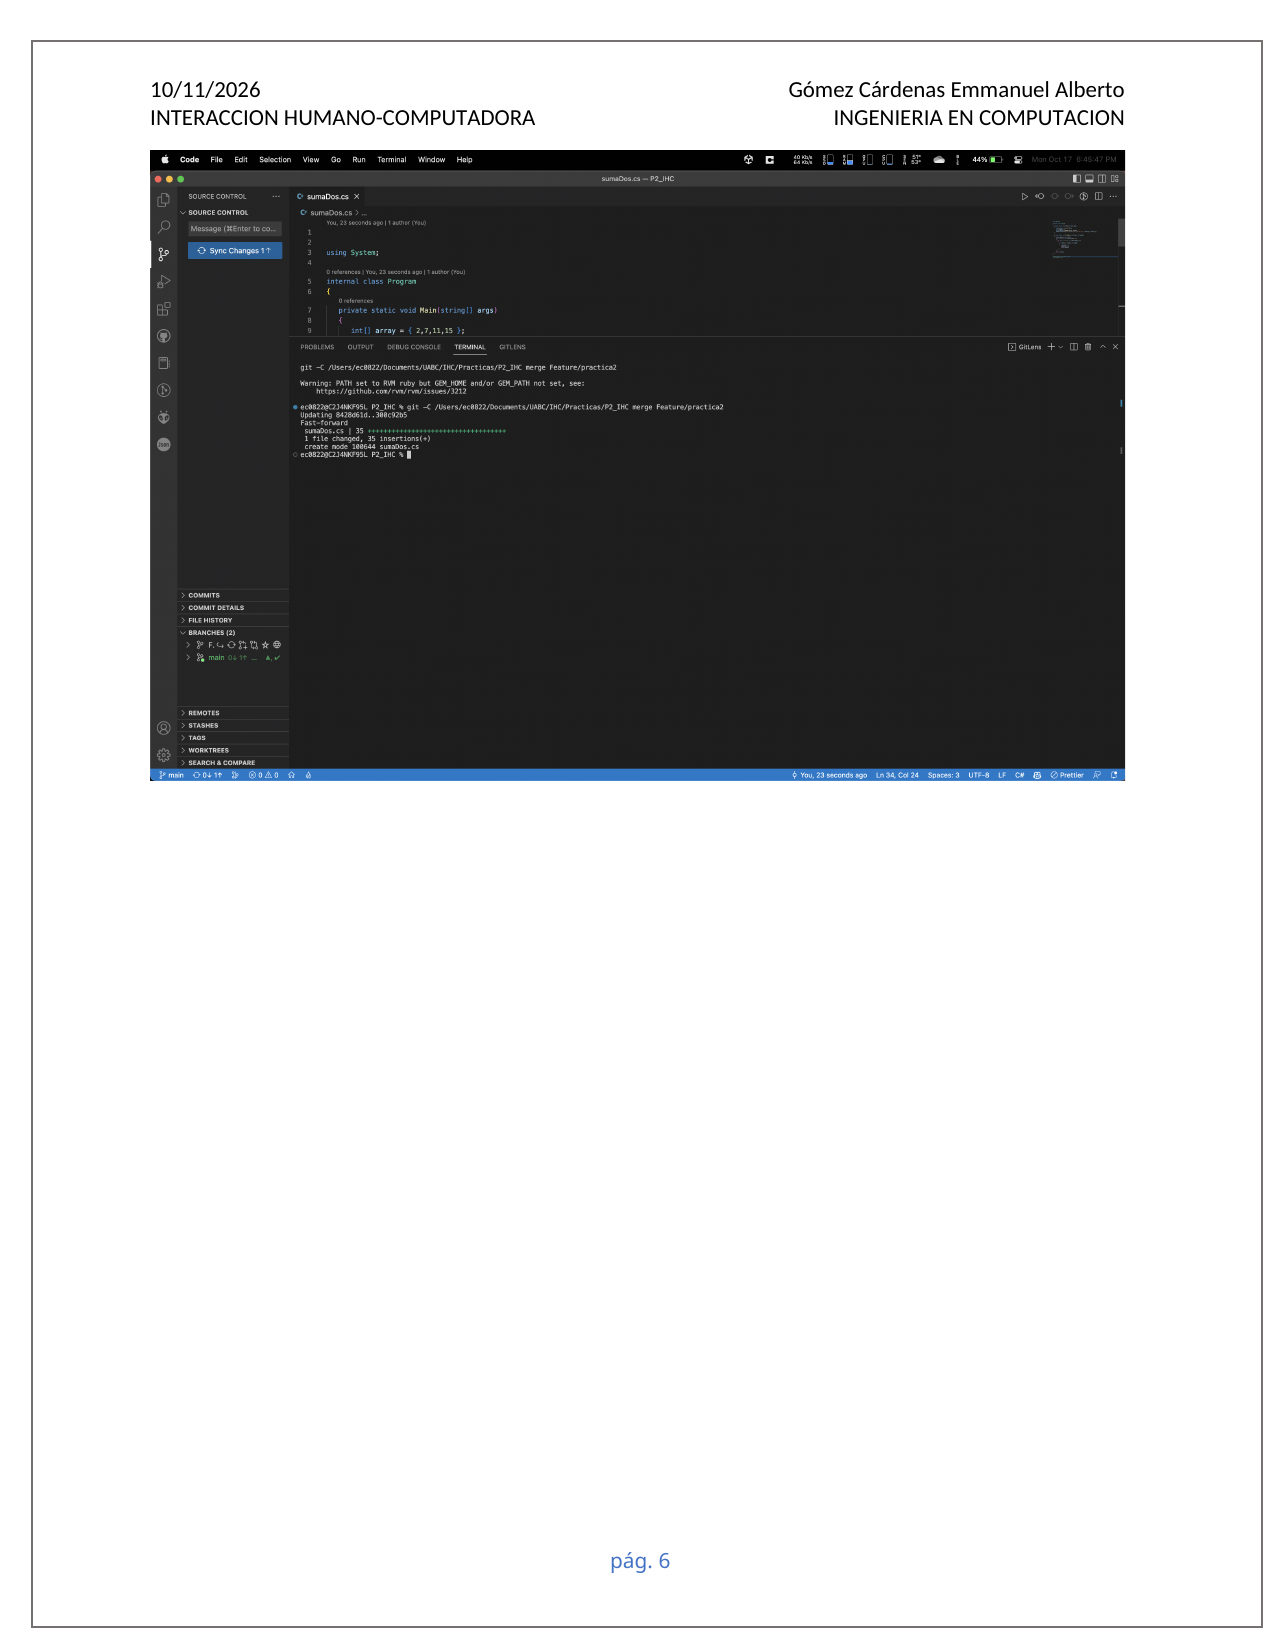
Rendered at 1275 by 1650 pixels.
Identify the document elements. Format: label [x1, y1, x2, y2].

picture [150, 150, 1125, 781]
